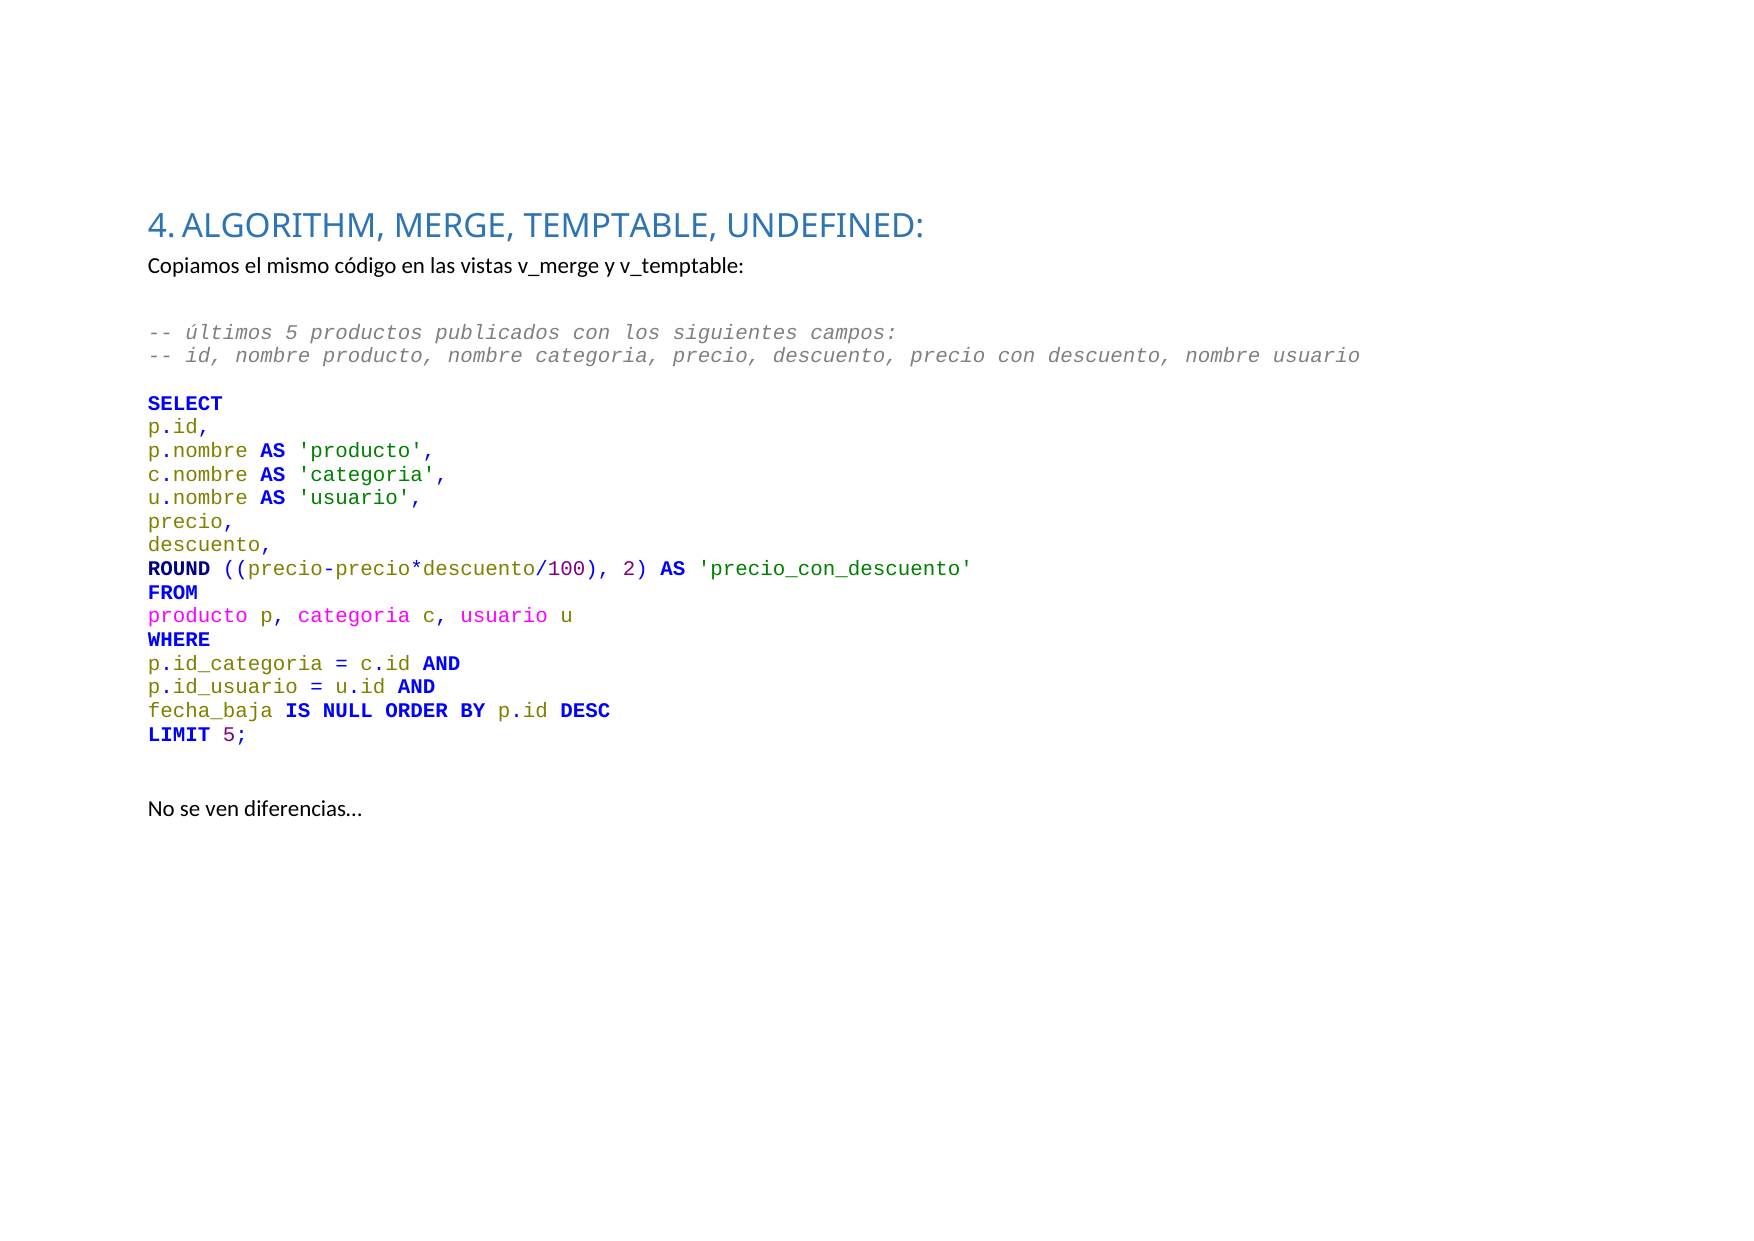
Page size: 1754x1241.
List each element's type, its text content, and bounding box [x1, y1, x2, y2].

text precio, [148, 511, 1606, 534]
text descuento, [148, 534, 1606, 558]
text ROUND ((precio-precio*descuento/100), 2) AS 'precio_con_descuento' [148, 558, 1606, 582]
text No se ven diferencias… [148, 794, 1606, 822]
text p.id_categoria = c.id AND [148, 653, 1606, 676]
text c.nombre AS 'categoria', [148, 463, 1606, 487]
text p.id_usuario = u.id AND [148, 676, 1606, 700]
text producto p, categoria c, usuario u [148, 605, 1606, 629]
text LIMIT 5; [148, 724, 1606, 747]
text -- últimos 5 productos publicados con los siguientes campos: [148, 322, 1606, 345]
text SELECT [148, 393, 1606, 416]
subtitle 4. ALGORITHM, MERGE, TEMPTABLE, UNDEFINED: [148, 202, 1606, 248]
text p.nombre AS 'producto', [148, 440, 1606, 463]
text Copiamos el mismo código en las vistas v_merge y v_temptable: [148, 251, 1606, 279]
text FROM [148, 582, 1606, 605]
text -- id, nombre producto, nombre categoria, precio, descuento, precio con descuento, nombre usuario [148, 345, 1606, 369]
text u.nombre AS 'usuario', [148, 487, 1606, 511]
text WHERE [148, 629, 1606, 653]
text fecha_baja IS NULL ORDER BY p.id DESC [148, 700, 1606, 724]
text p.id, [148, 416, 1606, 440]
